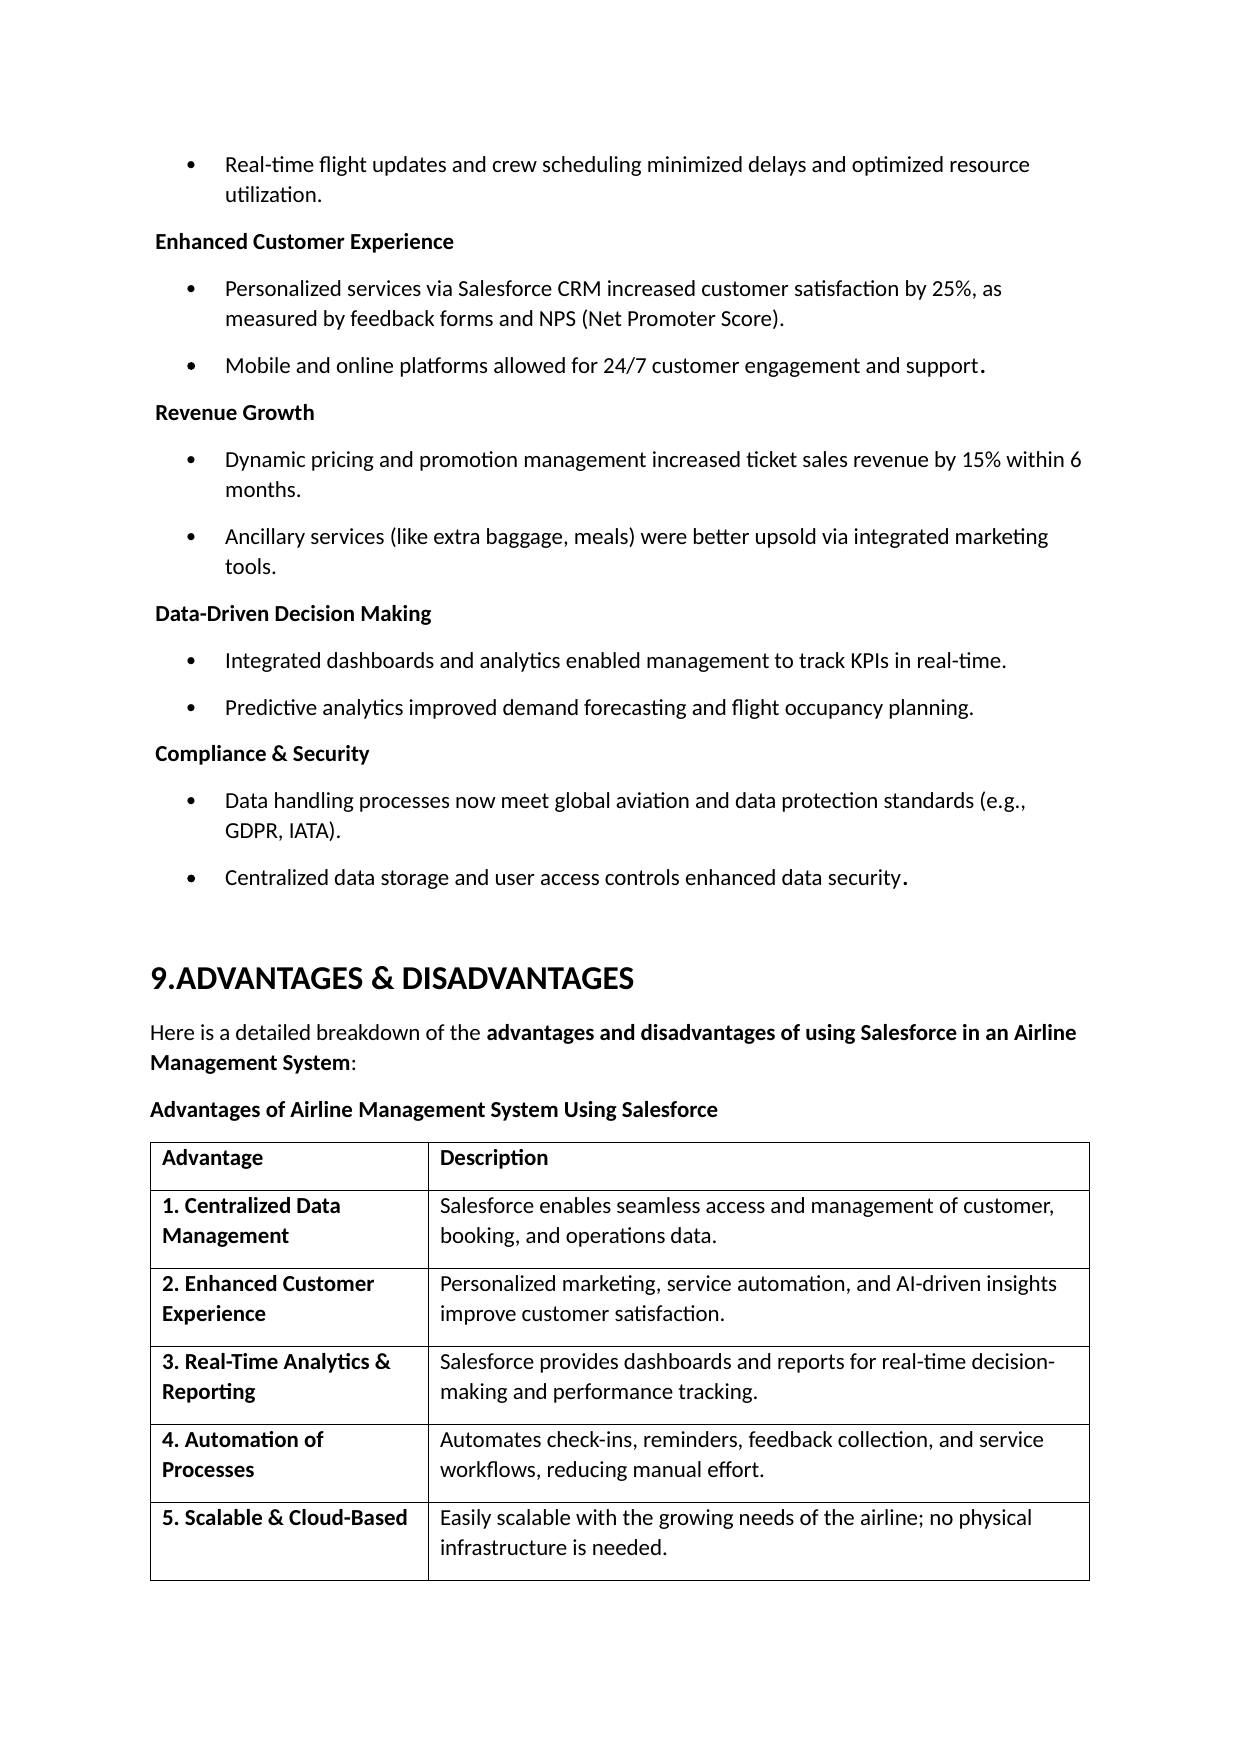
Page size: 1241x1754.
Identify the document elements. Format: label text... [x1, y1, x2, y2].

table_cell 5. Scalable & Cloud-Based [151, 1503, 428, 1580]
table_cell 3. Real-Time Analytics & Reporting [151, 1347, 428, 1424]
list Personalized services via Salesforce CRM increased customer satisfaction by 25%, as measured by feedback forms and NPS (Net Promoter Score). [187, 274, 1090, 332]
list Centralized data storage and user access controls enhanced data security. [187, 863, 1090, 892]
table_cell Salesforce provides dashboards and reports for real-time decision-making and performance tracking. [429, 1347, 1089, 1424]
list Data handling processes now meet global aviation and data protection standards (e.g., GDPR, IATA). [187, 786, 1090, 845]
list Predictive analytics improved demand forecasting and flight occupancy planning. [187, 693, 1090, 721]
list Ancillary services (like extra baggage, meals) were better upsold via integrated marketing tools. [187, 522, 1090, 580]
table_cell Personalized marketing, service automation, and AI-driven insights improve customer satisfaction. [429, 1269, 1089, 1346]
list Dynamic pricing and promotion management increased ticket sales revenue by 15% within 6 months. [187, 445, 1090, 503]
text Enhanced Customer Experience [150, 227, 1090, 255]
table_cell Automates check-ins, reminders, feedback collection, and service workflows, reducing manual effort. [429, 1425, 1089, 1502]
text Revenue Growth [150, 398, 1090, 426]
text Advantages of Airline Management System Using Salesforce [150, 1095, 1090, 1123]
table_cell 1. Centralized Data Management [151, 1191, 428, 1268]
text Here is a detailed breakdown of the advantages and disadvantages of using Salesforce in an Airline Management System: [150, 1018, 1090, 1076]
text Compliance & Security [150, 739, 1090, 768]
list Real-time flight updates and crew scheduling minimized delays and optimized resource utilization. [187, 150, 1090, 208]
table_cell 4. Automation of Processes [151, 1425, 428, 1502]
text Data-Driven Decision Making [150, 599, 1090, 627]
list Mobile and online platforms allowed for 24/7 customer engagement and support. [187, 351, 1090, 379]
table_header Advantage [151, 1143, 428, 1190]
table_header Description [429, 1143, 1089, 1190]
text 9.ADVANTAGES & DISADVANTAGES [150, 957, 1090, 998]
table_cell Easily scalable with the growing needs of the airline; no physical infrastructure is needed. [429, 1503, 1089, 1580]
table_cell Salesforce enables seamless access and management of customer, booking, and operations data. [429, 1191, 1089, 1268]
table_cell 2. Enhanced Customer Experience [151, 1269, 428, 1346]
list Integrated dashboards and analytics enabled management to track KPIs in real-time. [187, 646, 1090, 674]
